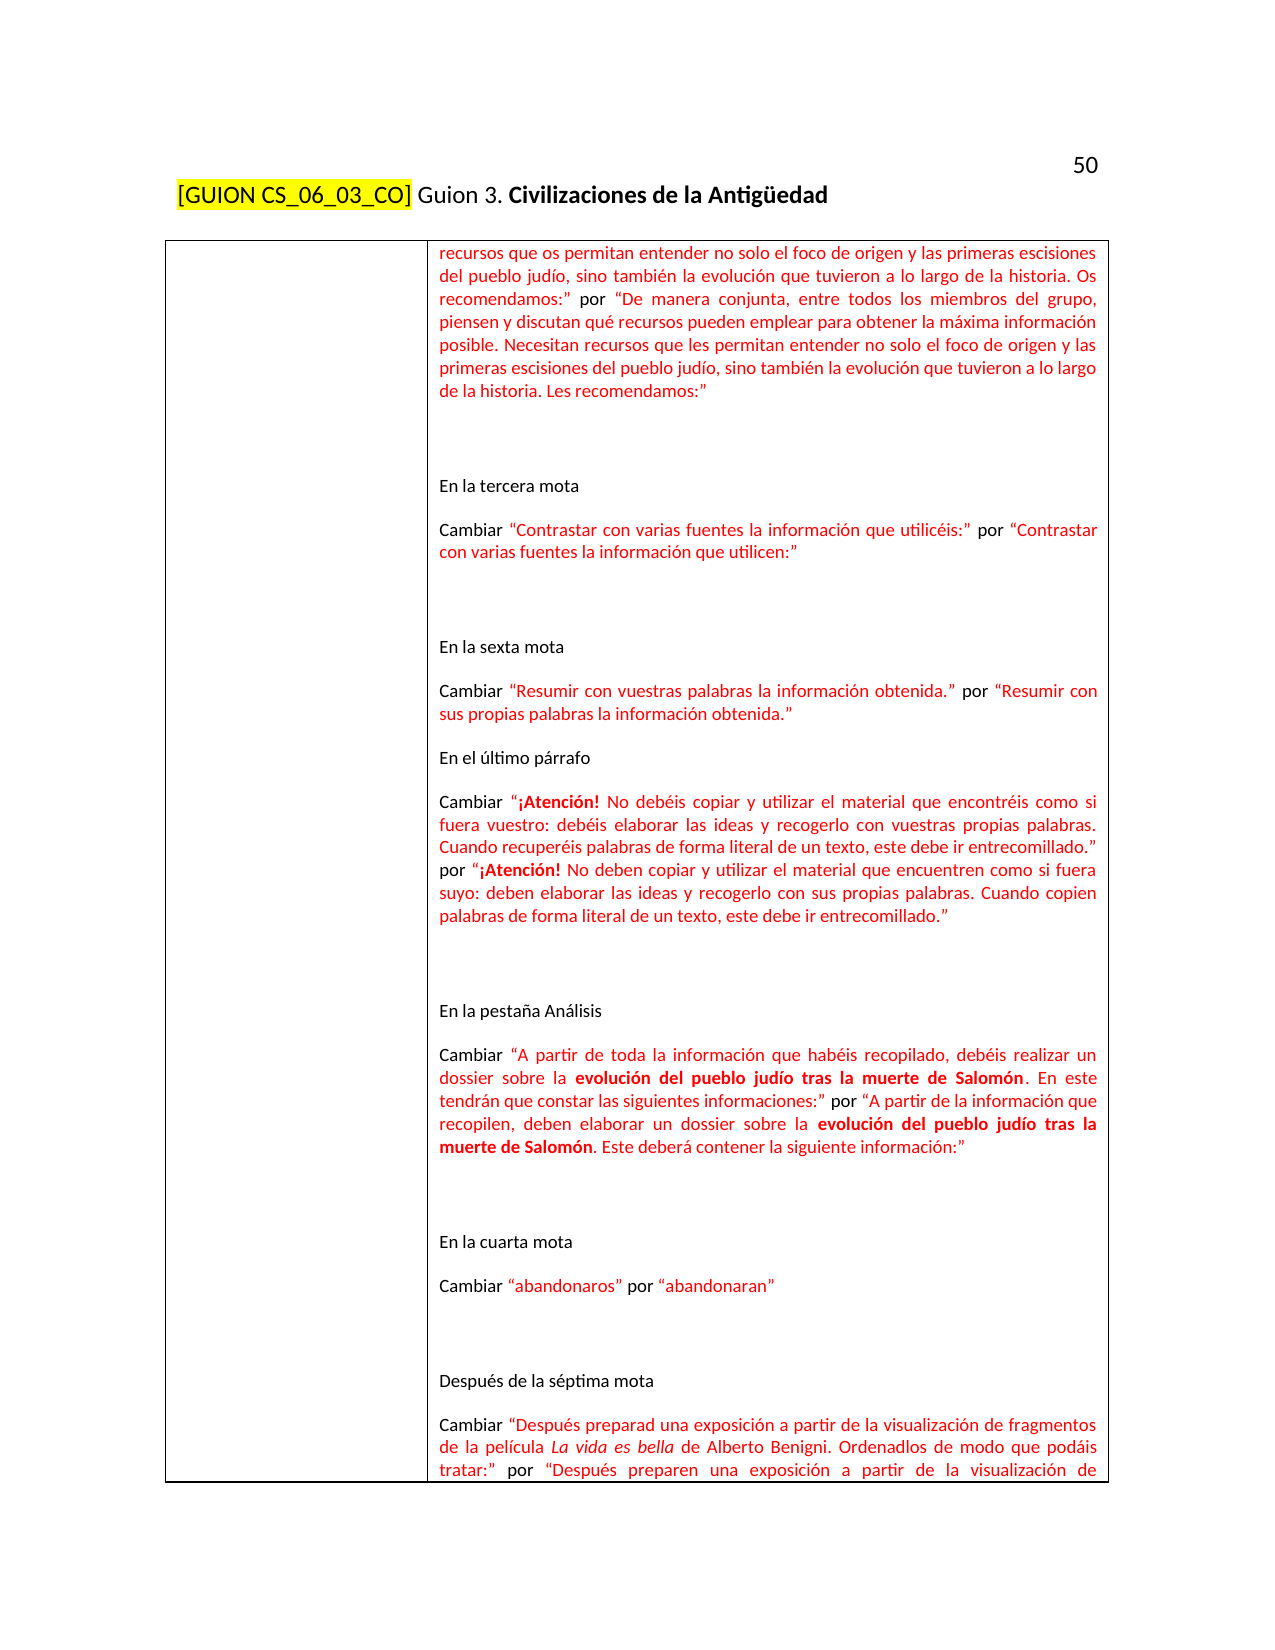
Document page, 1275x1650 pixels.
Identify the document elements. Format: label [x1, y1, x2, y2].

table_cell [428, 241, 1108, 1481]
table_cell [166, 241, 427, 1481]
